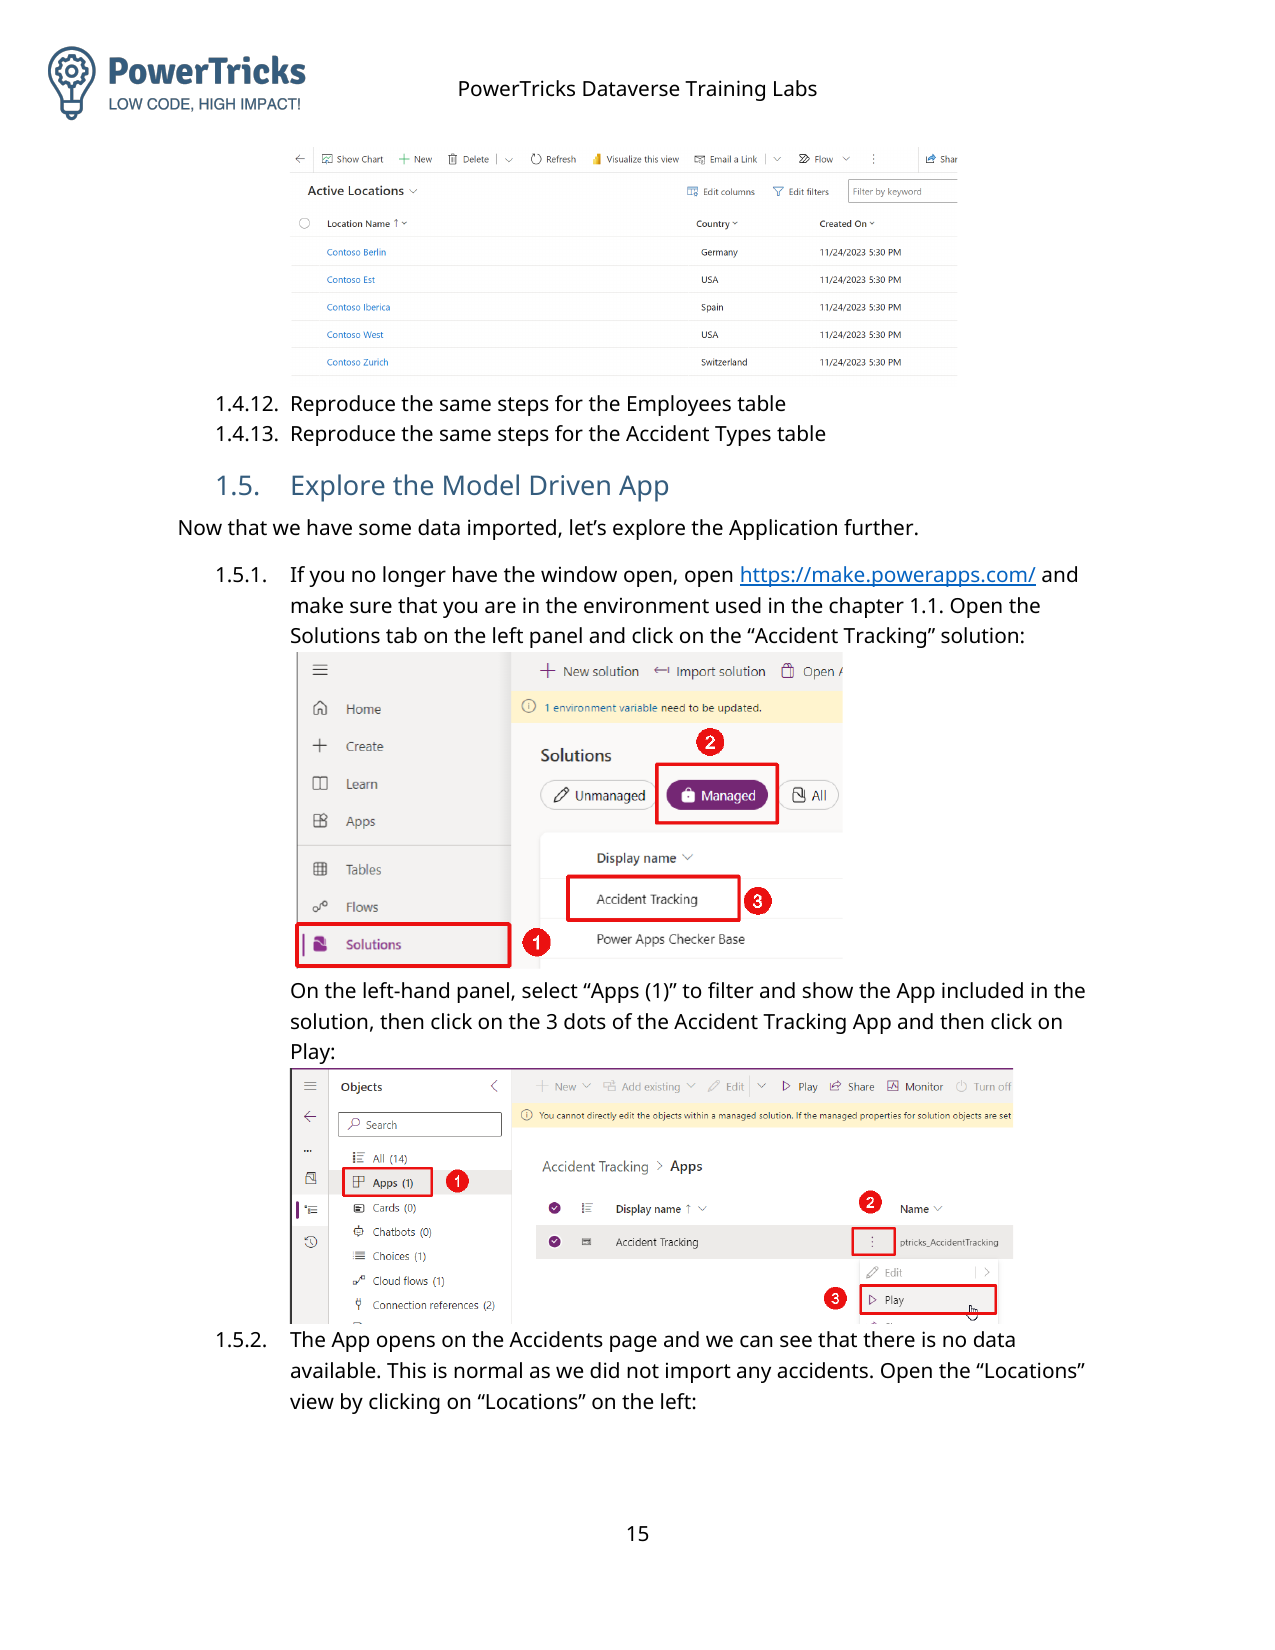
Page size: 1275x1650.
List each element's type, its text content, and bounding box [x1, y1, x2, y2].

picture [289, 652, 843, 974]
picture [40, 39, 310, 124]
list If you no longer have the window open, open https://make.powerapps.com/ and make sure that you are in the environment used in the chapter 1.1. Open the Solutions tab on the left panel and click on the “Accident Tracking” solution: [215, 560, 1098, 650]
subtitle Explore the Model Driven App [215, 467, 1098, 504]
list Reproduce the same steps for the Employees table [215, 389, 1098, 417]
list The App opens on the Accidents page and we can see that there is no data available. This is normal as we did not import any accidents. Open the “Locations” view by clicking on “Locations” on the left: [215, 1326, 1098, 1415]
picture [289, 1068, 1014, 1324]
text Now that we have some data imported, let’s explore the Application further. [177, 513, 1098, 541]
list Reproduce the same steps for the Accident Types table [215, 419, 1098, 448]
list On the left-hand panel, select “Apps (1)” to filter and show the App included in the solution, then click on the 3 dots of the Accident Tracking App and then click on Play: [290, 976, 1098, 1066]
picture [289, 147, 958, 387]
